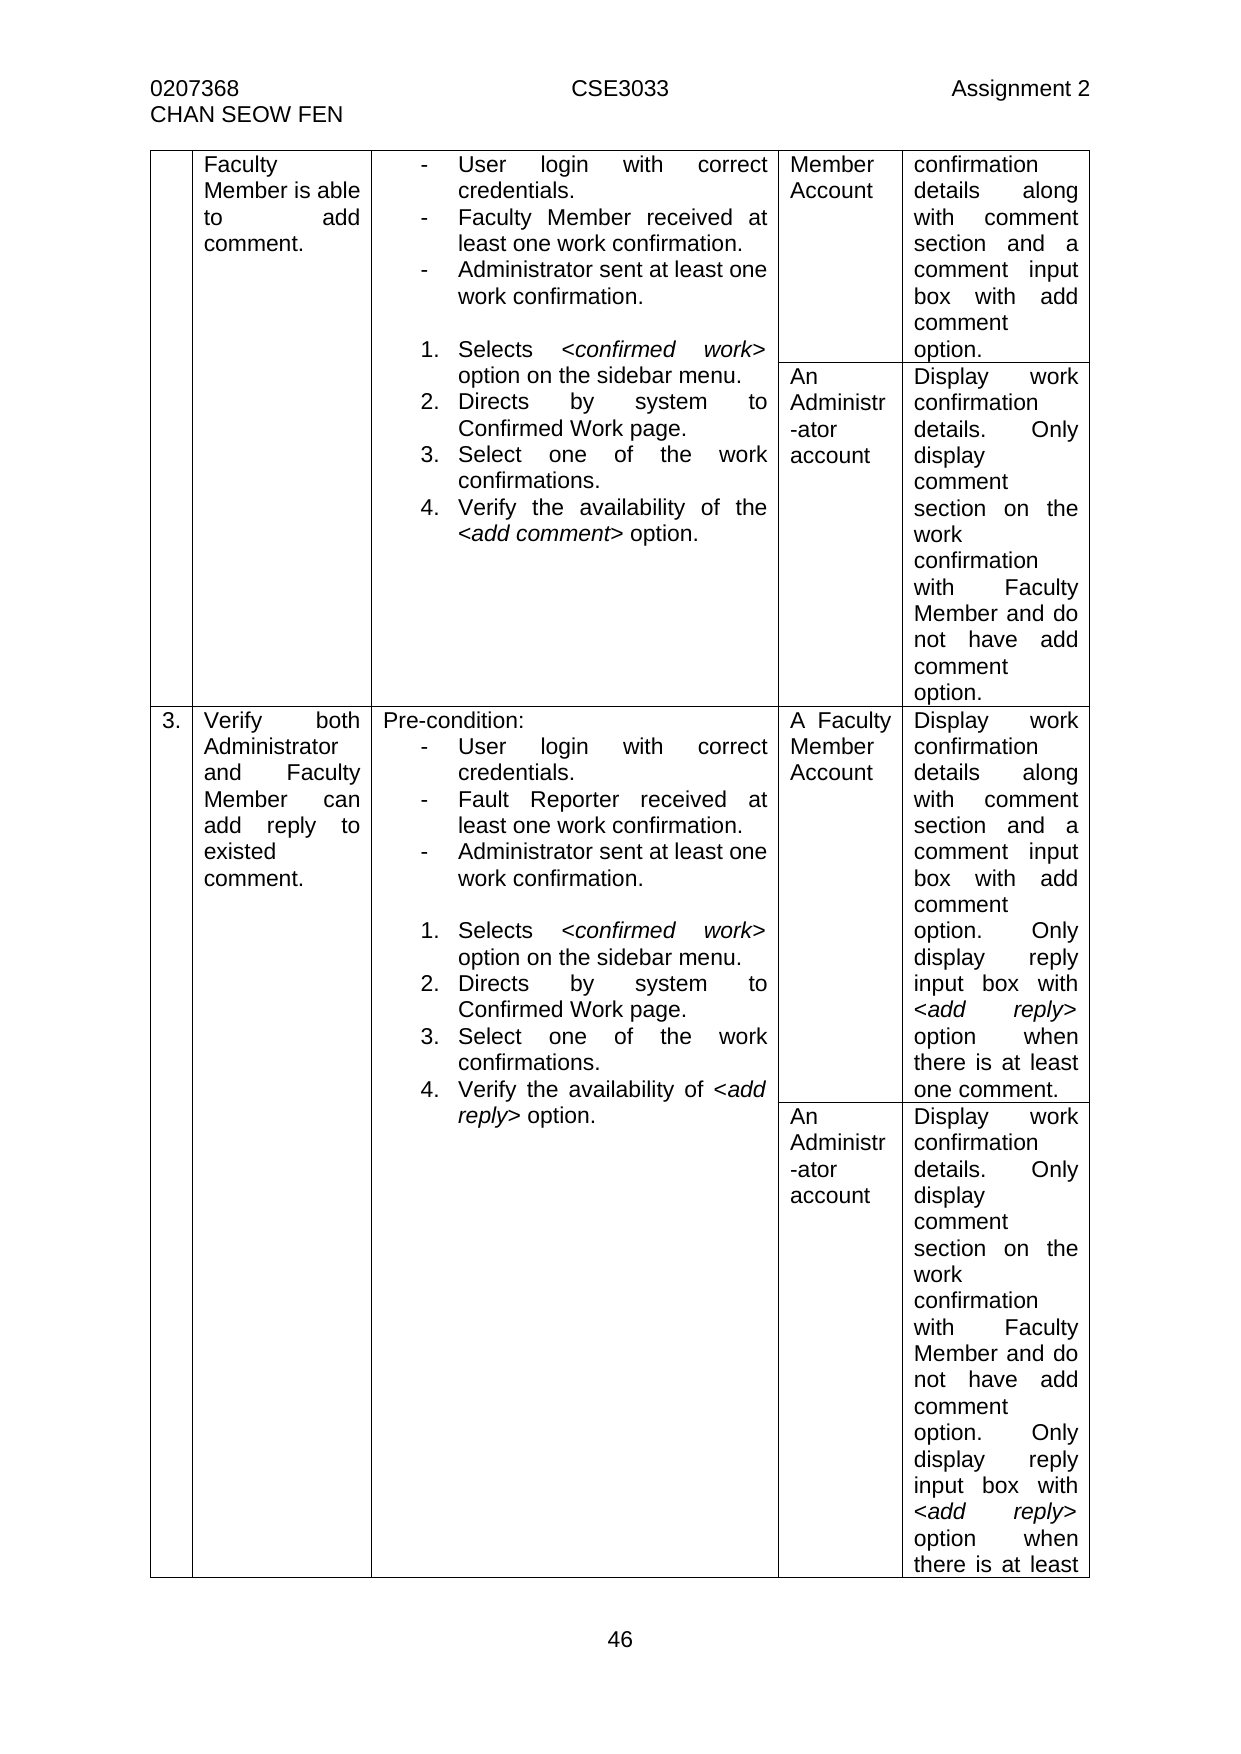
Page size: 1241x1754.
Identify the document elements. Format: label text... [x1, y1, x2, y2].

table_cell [372, 151, 778, 706]
table_cell A Faculty Member Account [779, 707, 902, 1102]
table_cell 2. [151, 151, 192, 706]
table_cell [903, 151, 1089, 362]
table_cell An Administr-ator account [779, 363, 902, 706]
table_cell Display work confirmation details. Only display comment section on the work confirmation with Faculty Member and do not have add comment option. [903, 363, 1089, 706]
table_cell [193, 151, 371, 706]
table_cell Pre-condition: User login with correct credentials. Fault Reporter received at least one work confirmation. Administrator sent at least one work confirmation. Selects <confirmed work> option on the sidebar menu. Directs by system to Confirmed Work page. Select one of the work confirmations. Verify the availability of <add reply> option. [372, 707, 778, 1577]
table_cell 3. [151, 707, 192, 1577]
table_cell Display work confirmation details along with comment section and a comment input box with add comment option. Only display reply input box with <add reply> option when there is at least one comment. [903, 707, 1089, 1102]
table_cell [779, 151, 902, 362]
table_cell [779, 1103, 902, 1577]
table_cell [903, 1103, 1089, 1577]
table_cell Verify both Administrator and Faculty Member can add reply to existed comment. [193, 707, 371, 1577]
